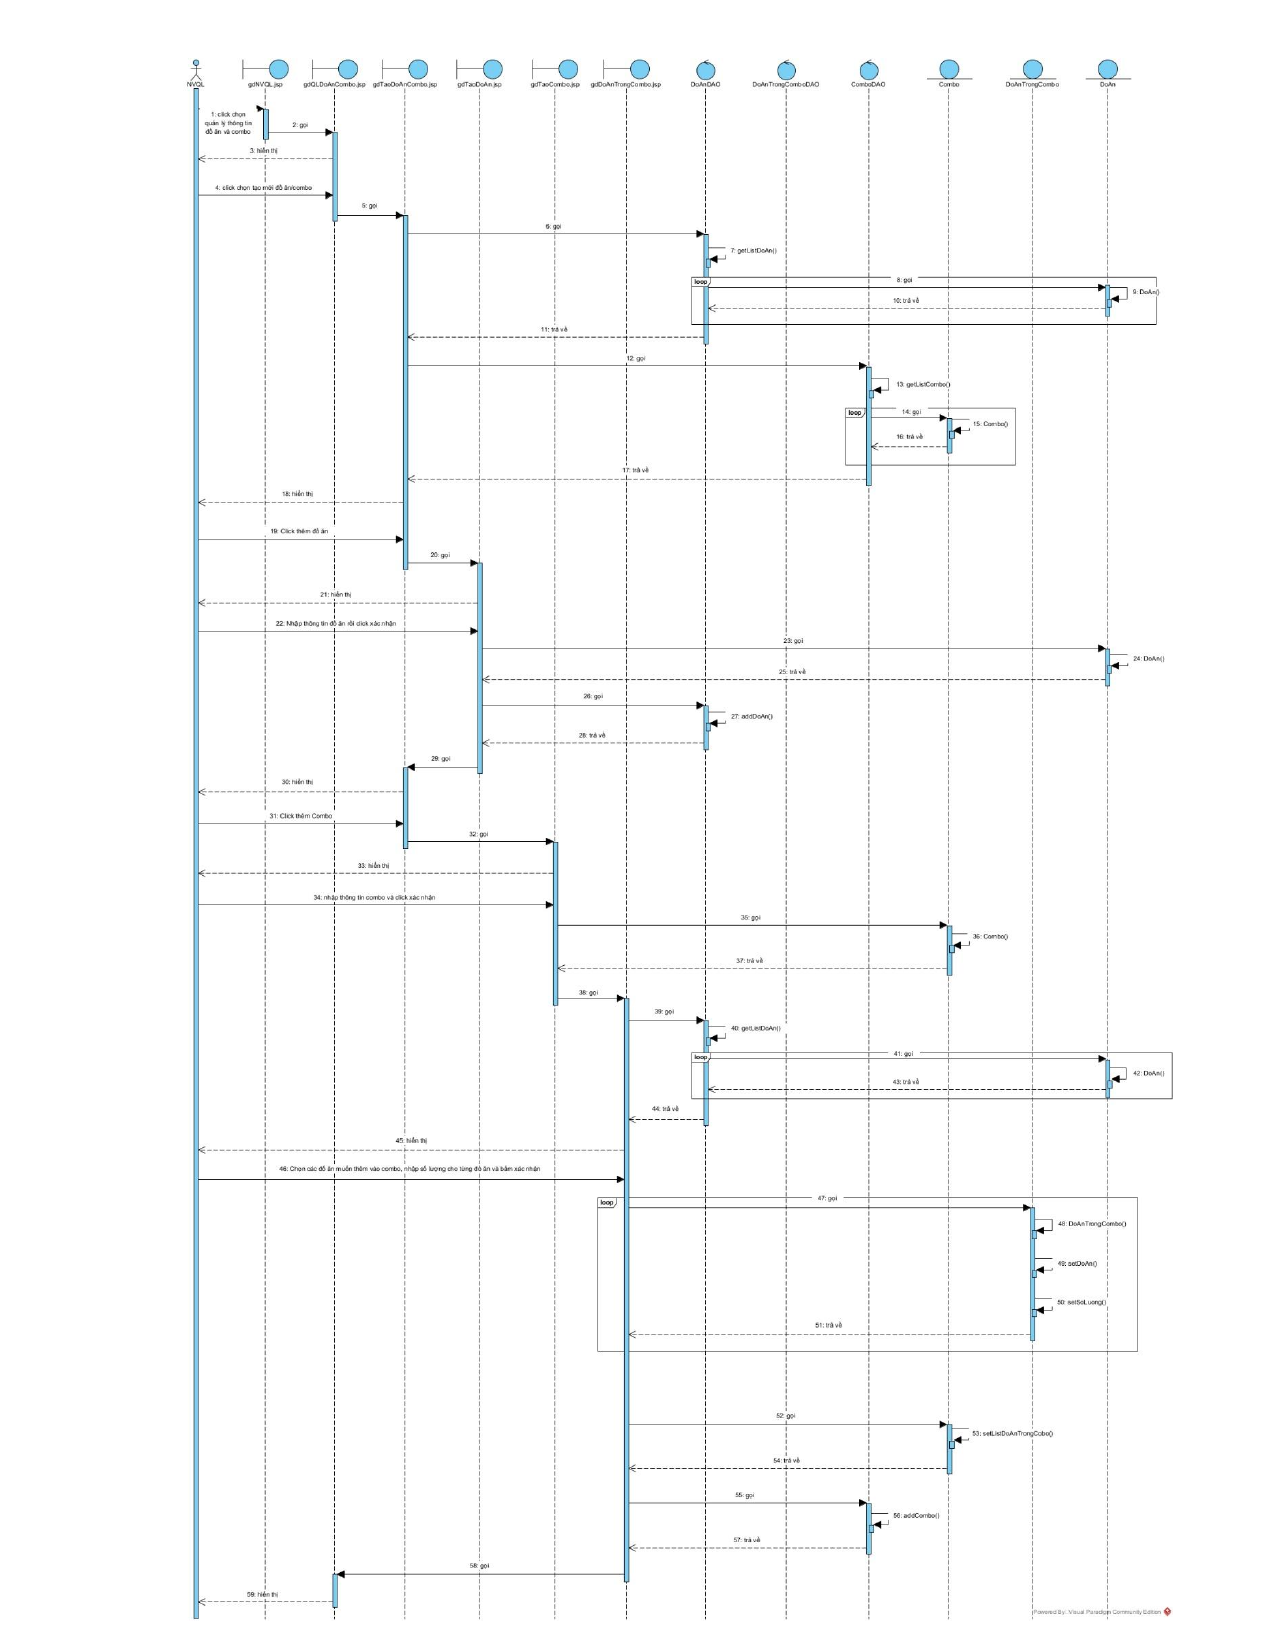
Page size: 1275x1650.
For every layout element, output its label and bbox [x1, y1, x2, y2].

picture [177, 58, 1173, 1621]
